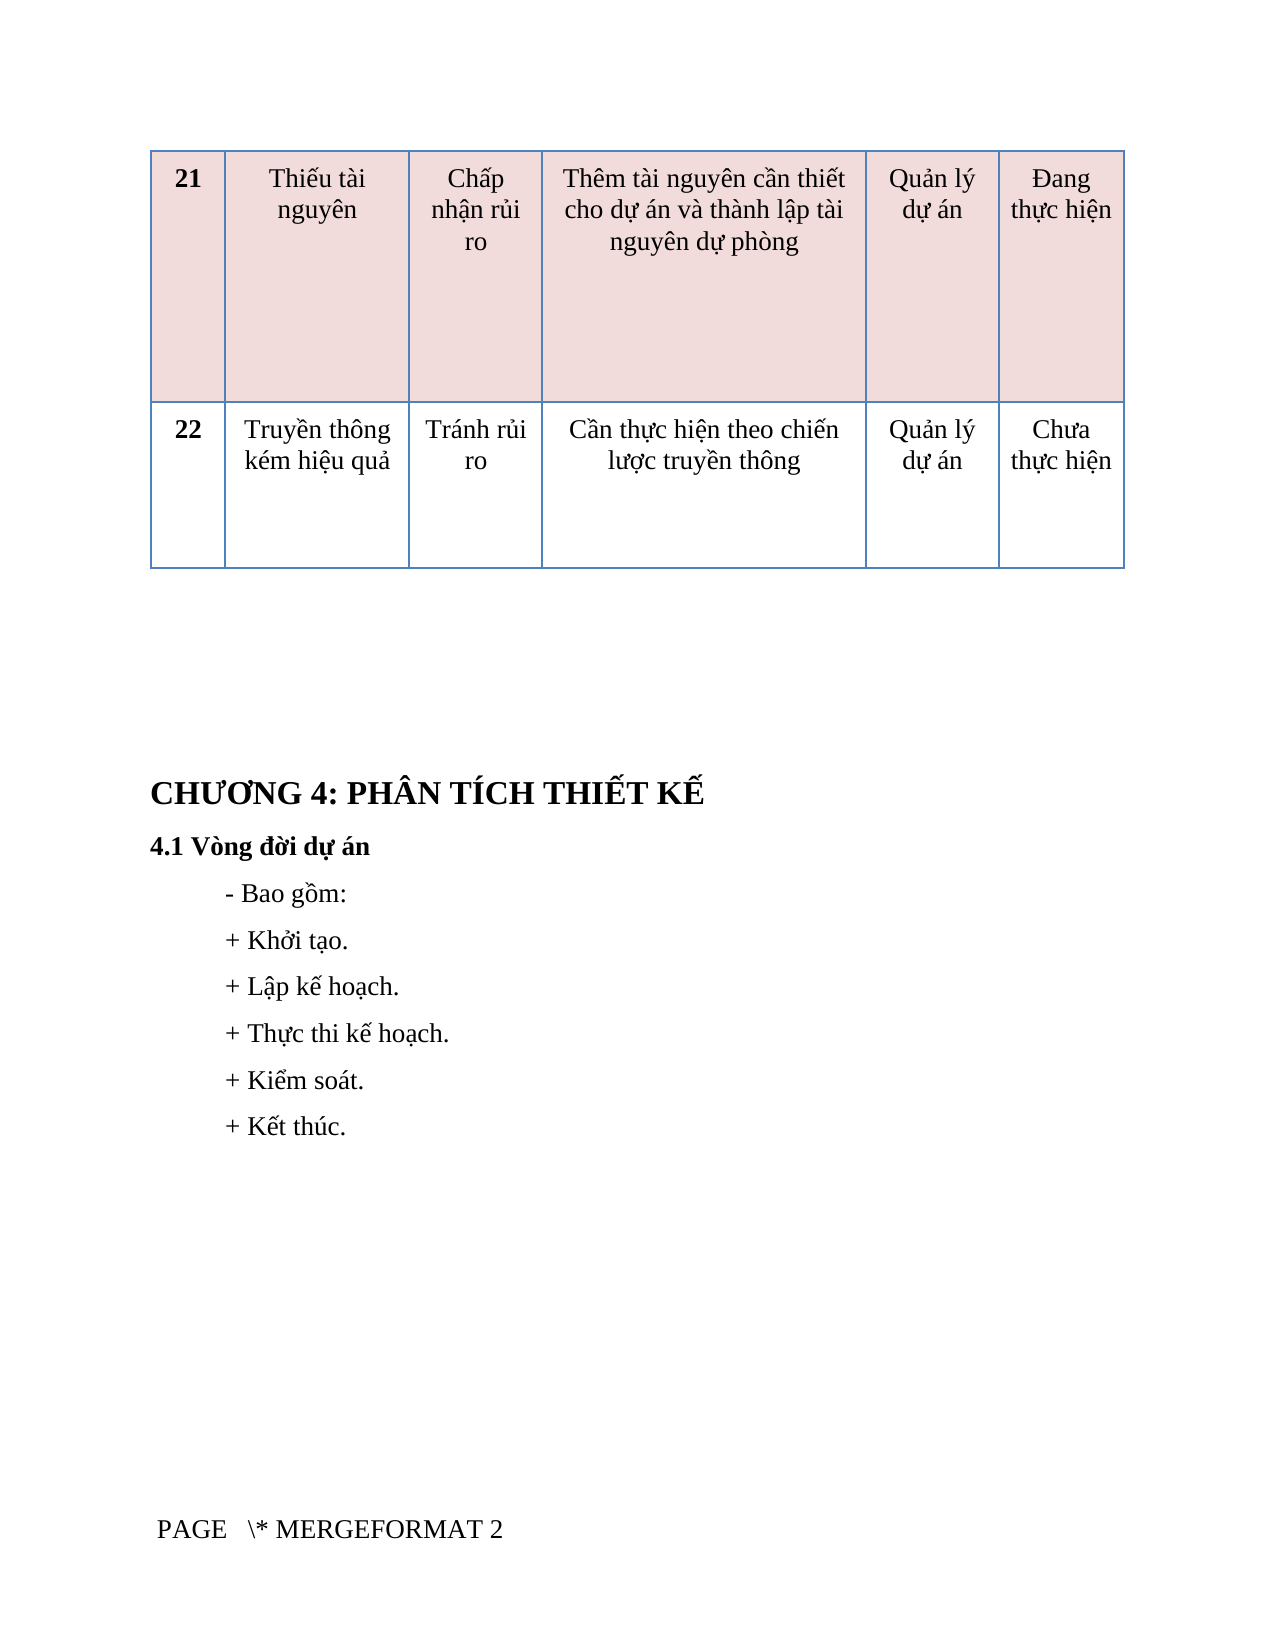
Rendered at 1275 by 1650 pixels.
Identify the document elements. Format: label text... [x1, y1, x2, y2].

text - Bao gồm: [225, 877, 1125, 908]
table_cell 22 [152, 403, 224, 567]
subtitle 4.1 Vòng đời dự án [150, 830, 1154, 862]
text + Kết thúc. [225, 1110, 1125, 1142]
text + Khởi tạo. [225, 924, 1125, 955]
table_cell Quản lý dự án [867, 152, 998, 401]
text + Kiểm soát. [225, 1064, 1125, 1095]
table_cell Thêm tài nguyên cần thiết cho dự án và thành lập tài nguyên dự phòng [543, 152, 865, 401]
table_cell Chưa thực hiện [1000, 403, 1123, 567]
table_cell Thiếu tài nguyên [226, 152, 408, 401]
text + Thực thi kế hoạch. [225, 1017, 1125, 1048]
table_cell Tránh rủi ro [410, 403, 541, 567]
table_cell Đang thực hiện [1000, 152, 1123, 401]
table_cell 21 [152, 152, 224, 401]
table_cell Quản lý dự án [867, 403, 998, 567]
subtitle CHƯƠNG 4: PHÂN TÍCH THIẾT KẾ [150, 773, 1125, 811]
table_cell Cần thực hiện theo chiến lược truyền thông [543, 403, 865, 567]
text + Lập kế hoạch. [225, 970, 1125, 1002]
table_cell Truyền thông kém hiệu quả [226, 403, 408, 567]
table_cell Chấp nhận rủi ro [410, 152, 541, 401]
